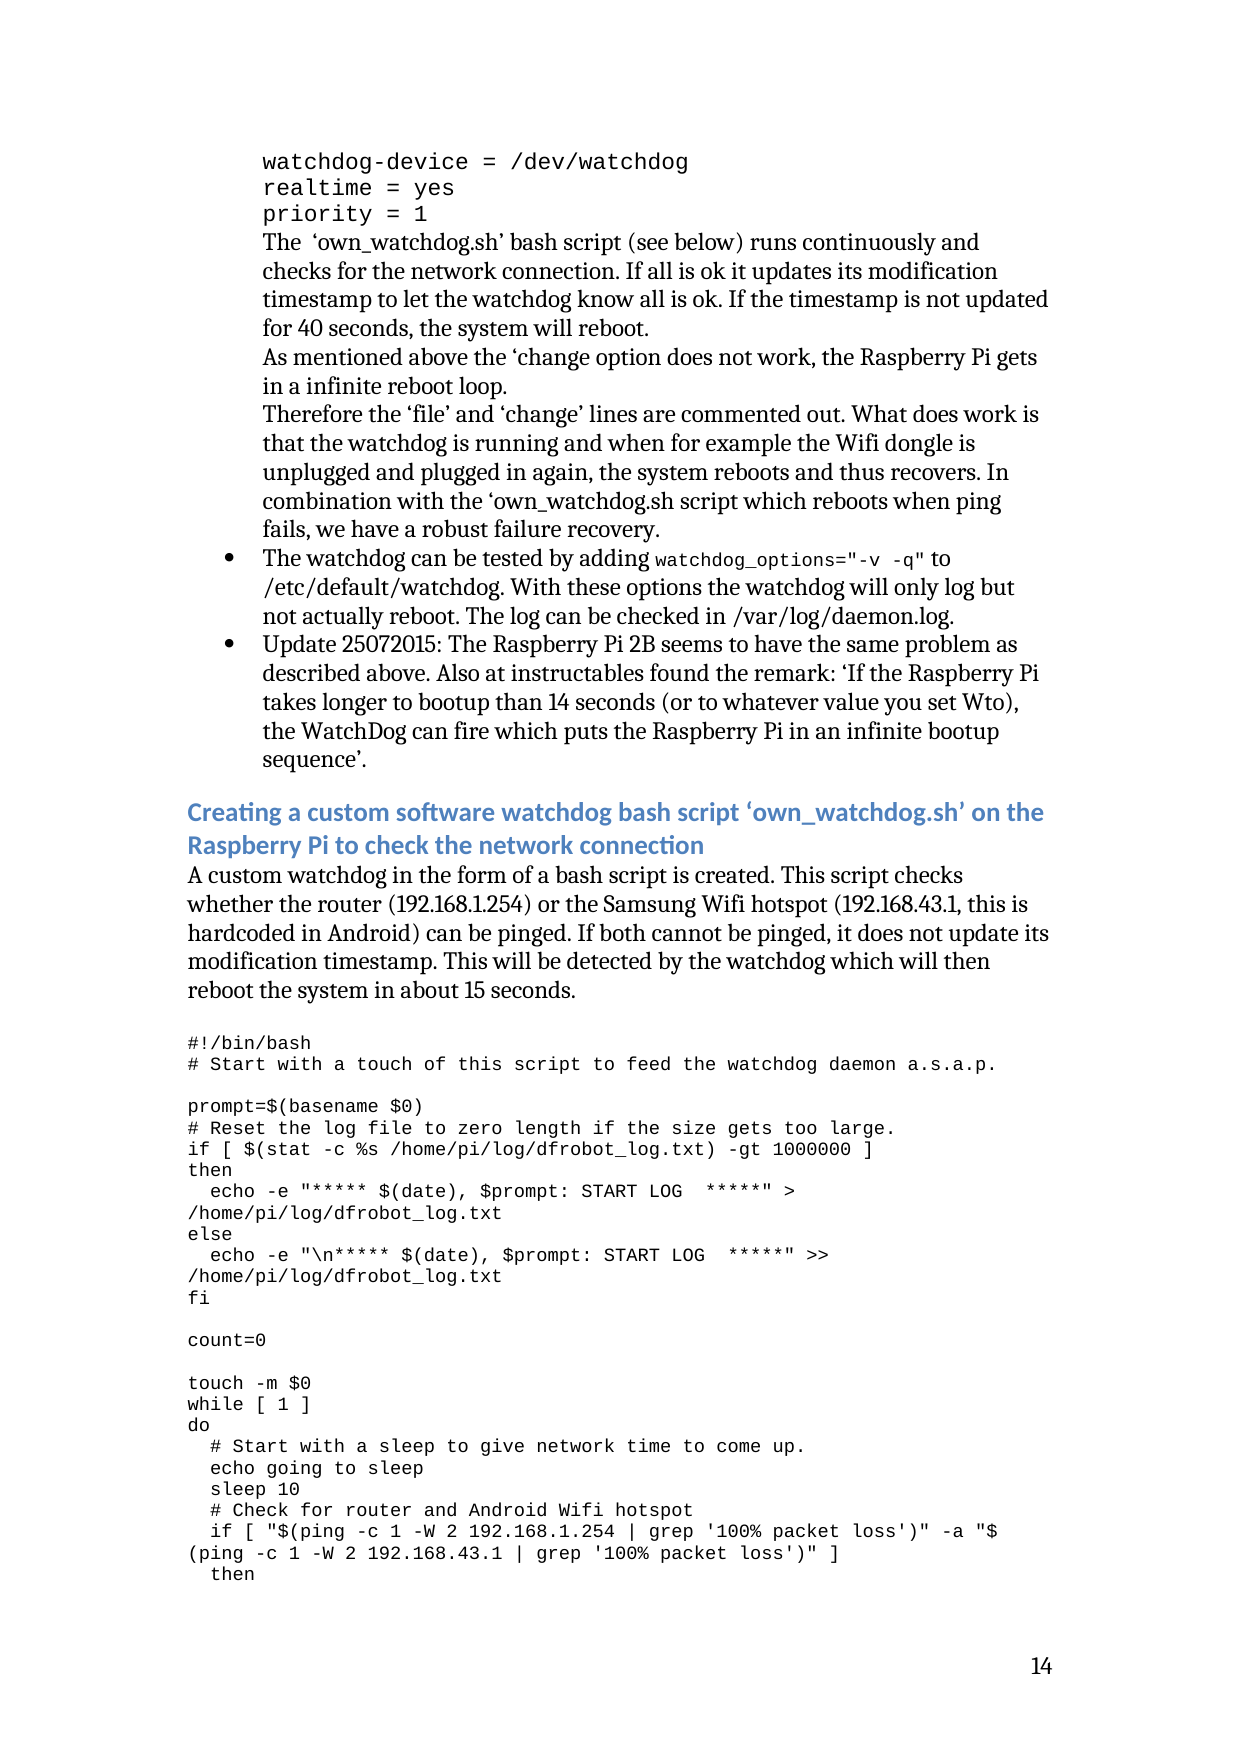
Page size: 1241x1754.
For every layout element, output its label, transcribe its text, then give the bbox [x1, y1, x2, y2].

text then [187, 1161, 1053, 1182]
text # Reset the log file to zero length if the size gets too large. [187, 1118, 1053, 1140]
list Update 25072015: The Raspberry Pi 2B seems to have the same problem as described above. Also at instructables found the remark: ‘If the Raspberry Pi takes longer to bootup than 14 seconds (or to whatever value you set Wto), the WatchDog can fire which puts the Raspberry Pi in an infinite bootup sequence’. [225, 630, 1053, 774]
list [225, 150, 1053, 544]
list The watchdog can be tested by adding watchdog_options="-v -q" to /etc/default/watchdog. With these options the watchdog will only log but not actually reboot. The log can be checked in /var/log/daemon.log. [225, 544, 1053, 630]
text # Start with a touch of this script to feed the watchdog daemon a.s.a.p. [187, 1055, 1053, 1076]
text # Start with a sleep to give network time to come up. [187, 1437, 1053, 1458]
text echo -e "\n***** $(date), $prompt: START LOG *****" >> /home/pi/log/dfrobot_log.txt [187, 1246, 1053, 1288]
text prompt=$(basename $0) [187, 1097, 1053, 1118]
text while [ 1 ] [187, 1395, 1053, 1416]
text if [ $(stat -c %s /home/pi/log/dfrobot_log.txt) -gt 1000000 ] [187, 1140, 1053, 1161]
text A custom watchdog in the form of a bash script is created. This script checks whether the router (192.168.1.254) or the Samsung Wifi hotspot (192.168.43.1, this is hardcoded in Android) can be pinged. If both cannot be pinged, it does not update its modification timestamp. This will be detected by the watchdog which will then reboot the system in about 15 seconds. #!/bin/bash [187, 861, 1053, 1055]
text echo -e "***** $(date), $prompt: START LOG *****" > /home/pi/log/dfrobot_log.txt [187, 1182, 1053, 1225]
text count=0 [187, 1331, 1053, 1352]
text # Check for router and Android Wifi hotspot [187, 1501, 1053, 1522]
text else [187, 1225, 1053, 1246]
text sleep 10 [187, 1480, 1053, 1501]
text do [187, 1416, 1053, 1437]
text echo going to sleep [187, 1458, 1053, 1480]
text if [ "$(ping -c 1 -W 2 192.168.1.254 | grep '100% packet loss')" -a "$(ping -c 1 -W 2 192.168.43.1 | grep '100% packet loss')" ] [187, 1522, 1053, 1565]
text then [187, 1565, 1053, 1586]
subtitle Creating a custom software watchdog bash script ‘own_watchdog.sh’ on the Raspberry Pi to check the network connection [187, 795, 1053, 861]
text touch -m $0 [187, 1373, 1053, 1395]
text fi [187, 1288, 1053, 1310]
